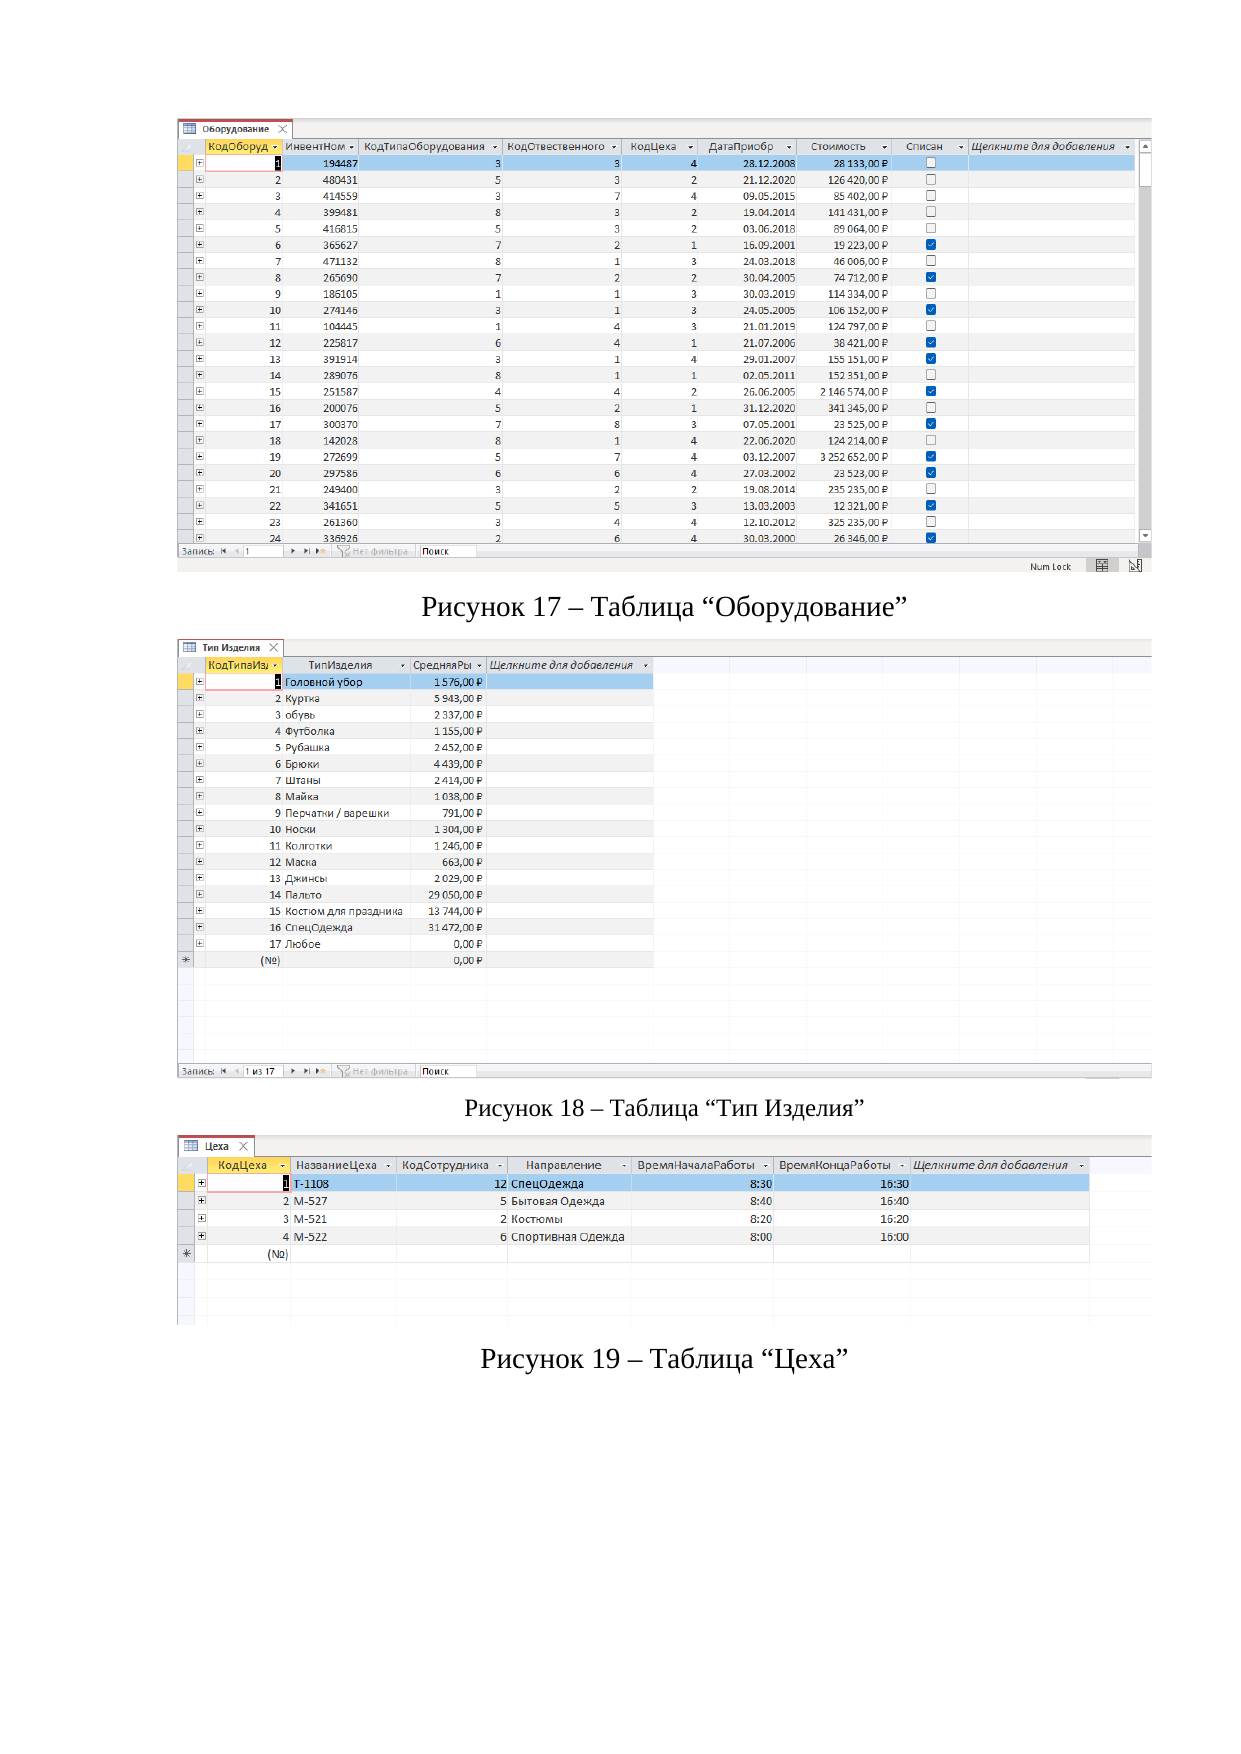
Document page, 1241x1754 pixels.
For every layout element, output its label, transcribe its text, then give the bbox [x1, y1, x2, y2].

text Рисунок 19 – Таблица “Цеха” [177, 1325, 1152, 1375]
picture [177, 118, 1152, 572]
text Рисунок 18 – Таблица “Тип Изделия” [177, 1079, 1152, 1121]
picture [177, 1135, 1152, 1325]
picture [177, 639, 1152, 1079]
text Рисунок 17 – Таблица “Оборудование” [177, 589, 1152, 622]
